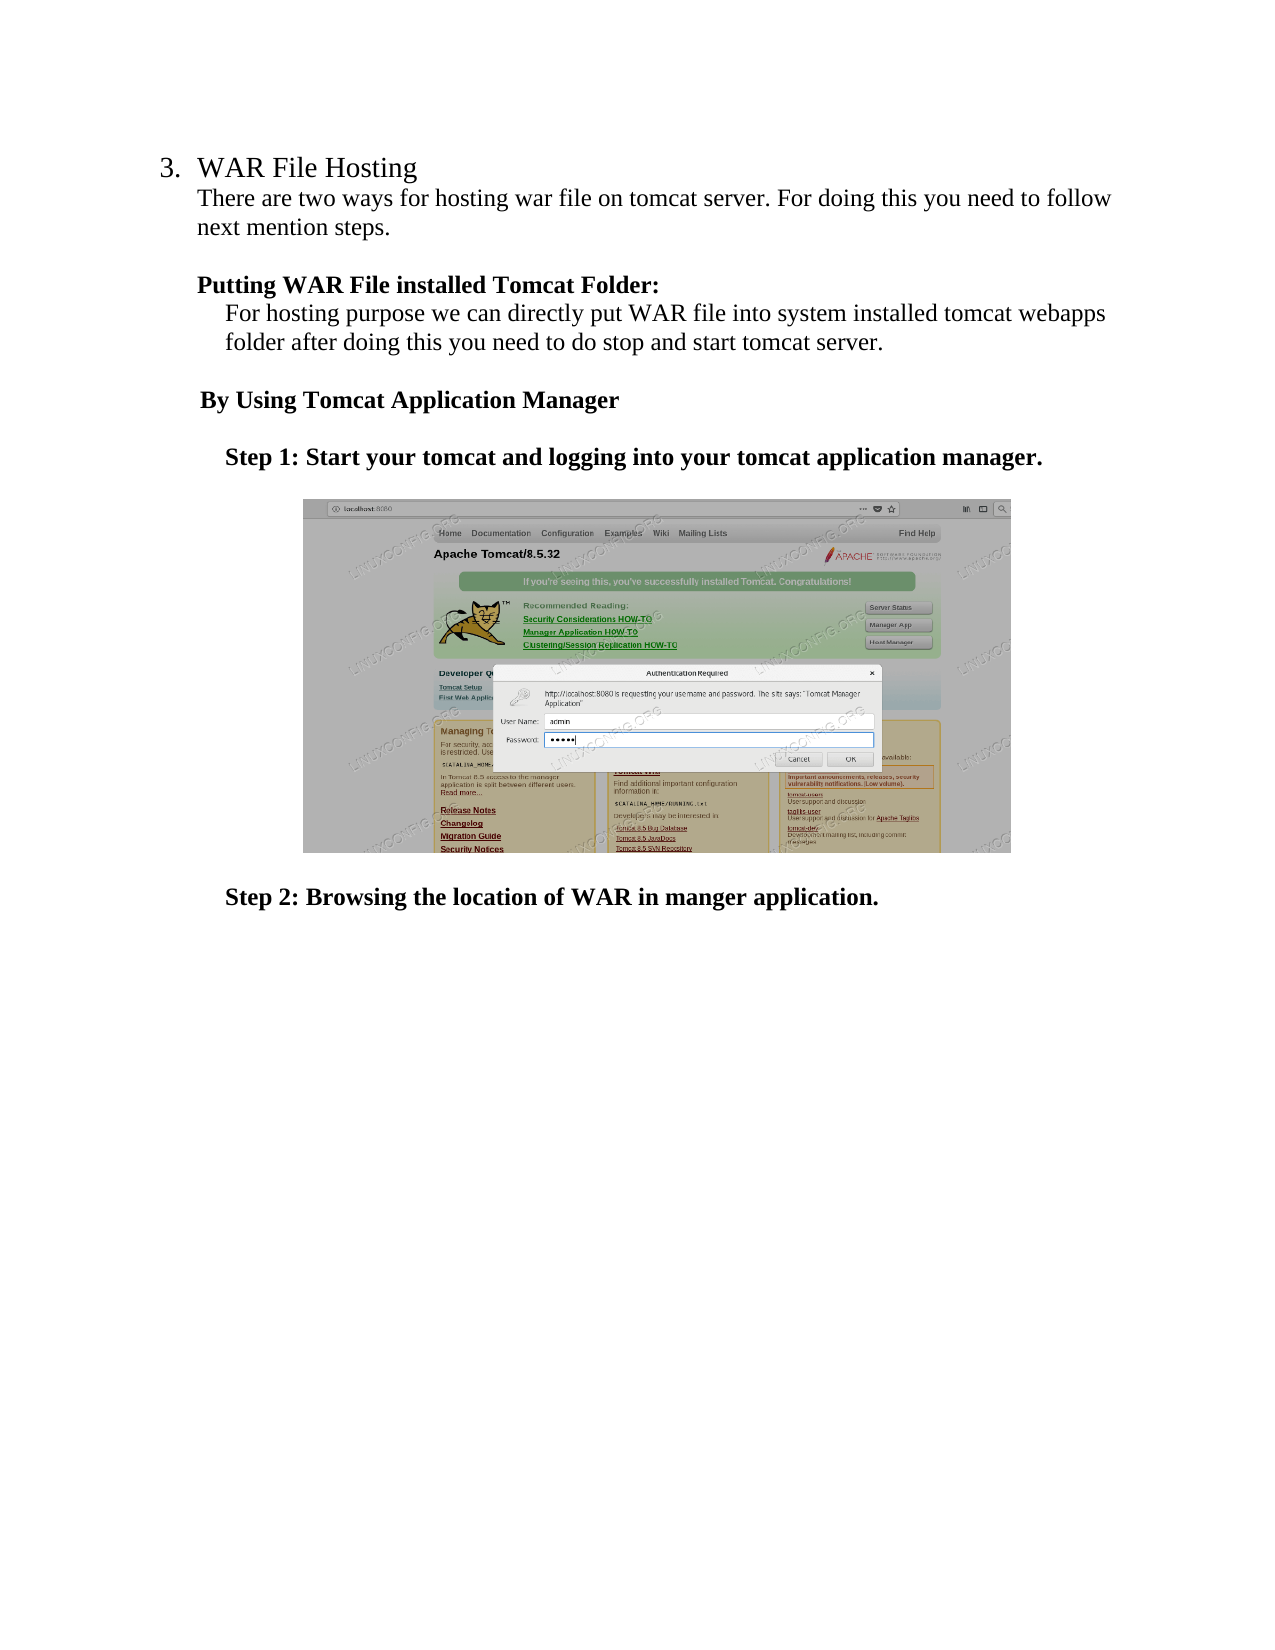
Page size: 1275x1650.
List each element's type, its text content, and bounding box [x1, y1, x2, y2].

picture [300, 499, 1011, 853]
text For hosting purpose we can directly put WAR file into system installed tomcat webapps folder after doing this you need to do stop and start tomcat server. [225, 298, 1125, 356]
text There are two ways for hosting war file on tomcat server. For doing this you need to follow next mention steps. [197, 183, 1125, 241]
text Putting WAR File installed Tomcat Folder: [197, 270, 1125, 298]
text By Using Tomcat Application Manager [150, 385, 1125, 413]
text Step 2: Browsing the location of WAR in manger application. [197, 882, 1125, 910]
list WAR File Hosting [159, 150, 1125, 183]
text Step 1: Start your tomcat and logging into your tomcat application manager. [197, 442, 1125, 471]
